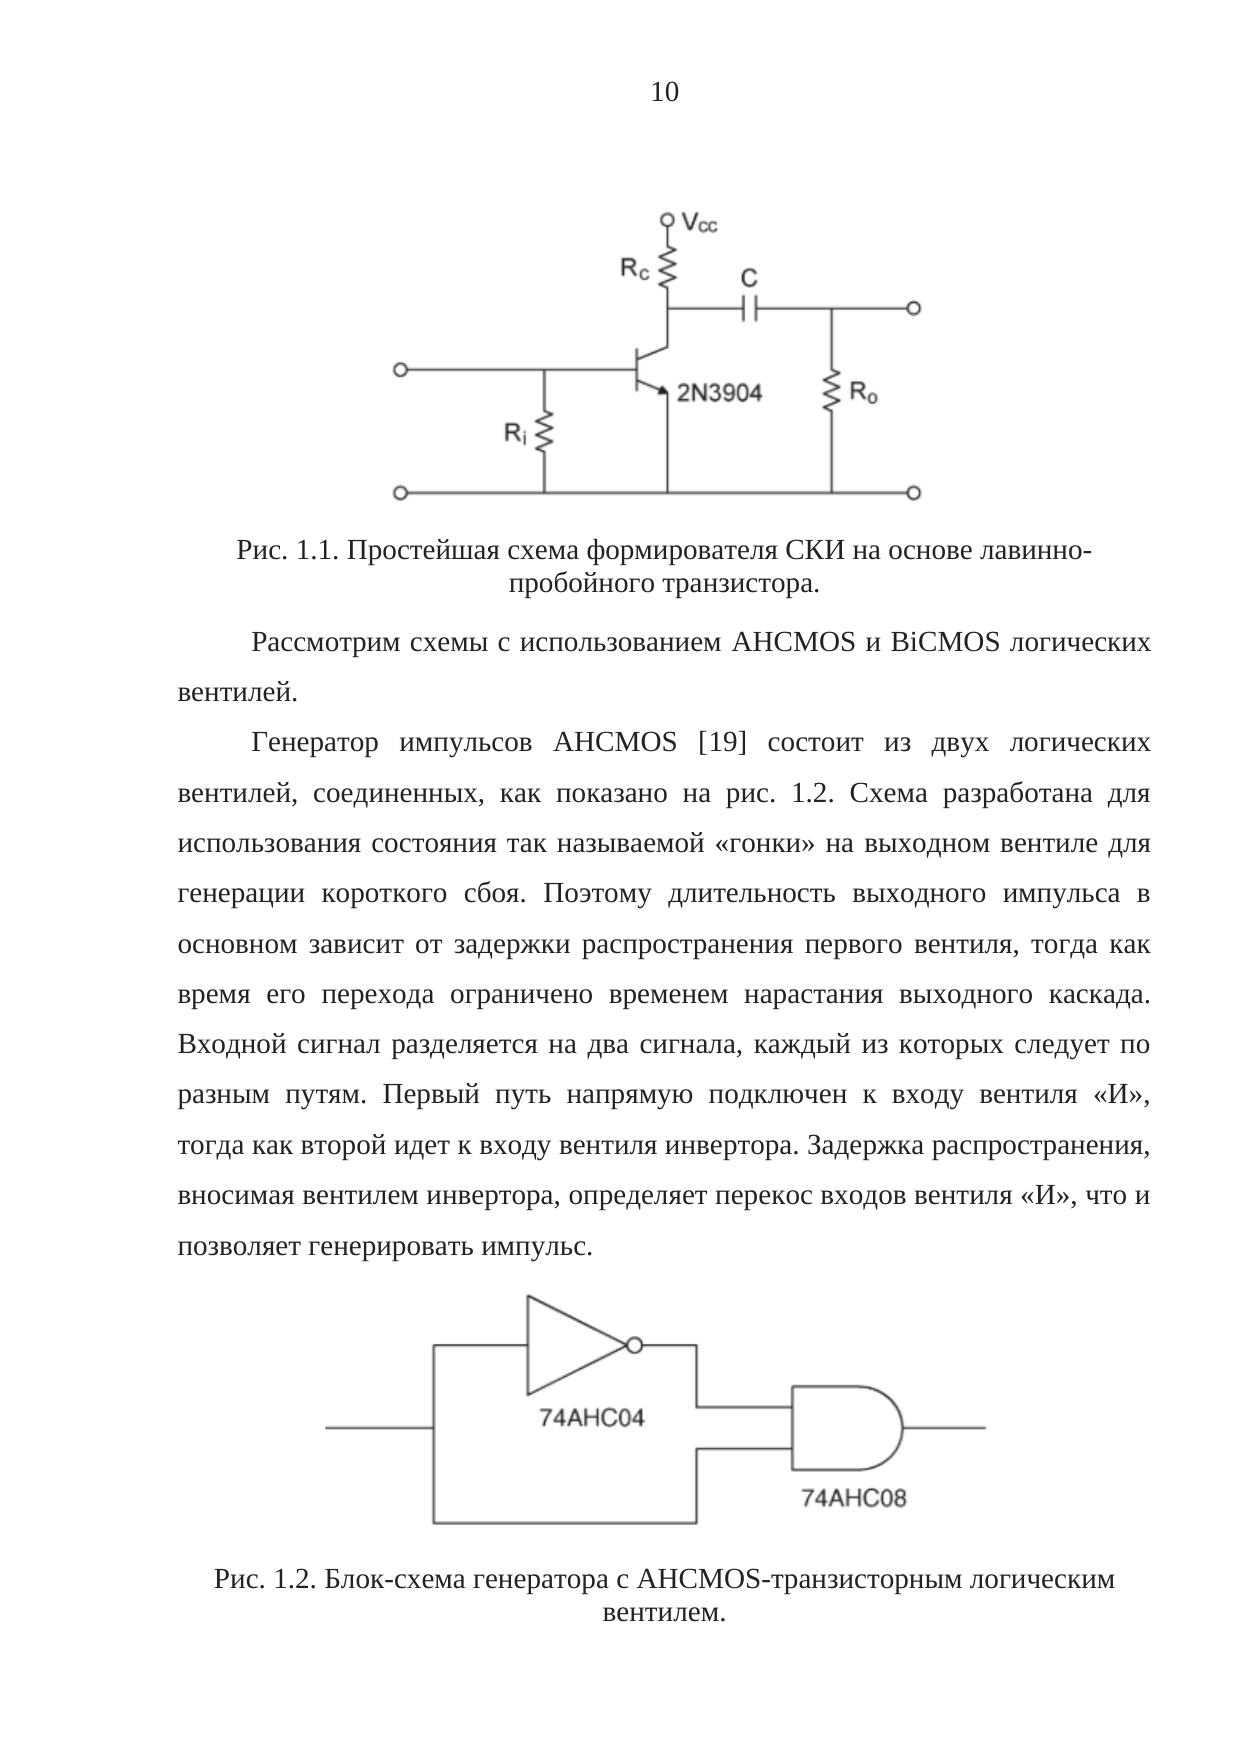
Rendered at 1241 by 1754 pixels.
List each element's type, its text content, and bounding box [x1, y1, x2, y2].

text Генератор импульсов AHCMOS [19] состоит из двух логических вентилей, соединенных, как показано на рис. 1.2. Схема разработана для использования состояния так называемой «гонки» на выходном вентиле для генерации короткого сбоя. Поэтому длительность выходного импульса в основном зависит от задержки распространения первого вентиля, тогда как время его перехода ограничено временем нарастания выходного каскада. Входной сигнал разделяется на два сигнала, каждый из которых следует по разным путям. Первый путь напрямую подключен к входу вентиля «И», тогда как второй идет к входу вентиля инвертора. Задержка распространения, вносимая вентилем инвертора, определяет перекос входов вентиля «И», что и позволяет генерировать импульс. [177, 724, 1152, 1261]
text Рис. 1.2. Блок-схема генератора с AHCMOS-транзисторным логическим вентилем. [177, 1561, 1152, 1628]
text Рис. 1.1. Простейшая схема формирователя СКИ на основе лавинно-пробойного транзистора. [177, 532, 1152, 599]
text Рассмотрим схемы с использованием AHCMOS и BiCMOS логических вентилей. [177, 624, 1152, 708]
picture [325, 1277, 1004, 1536]
picture [374, 191, 955, 507]
